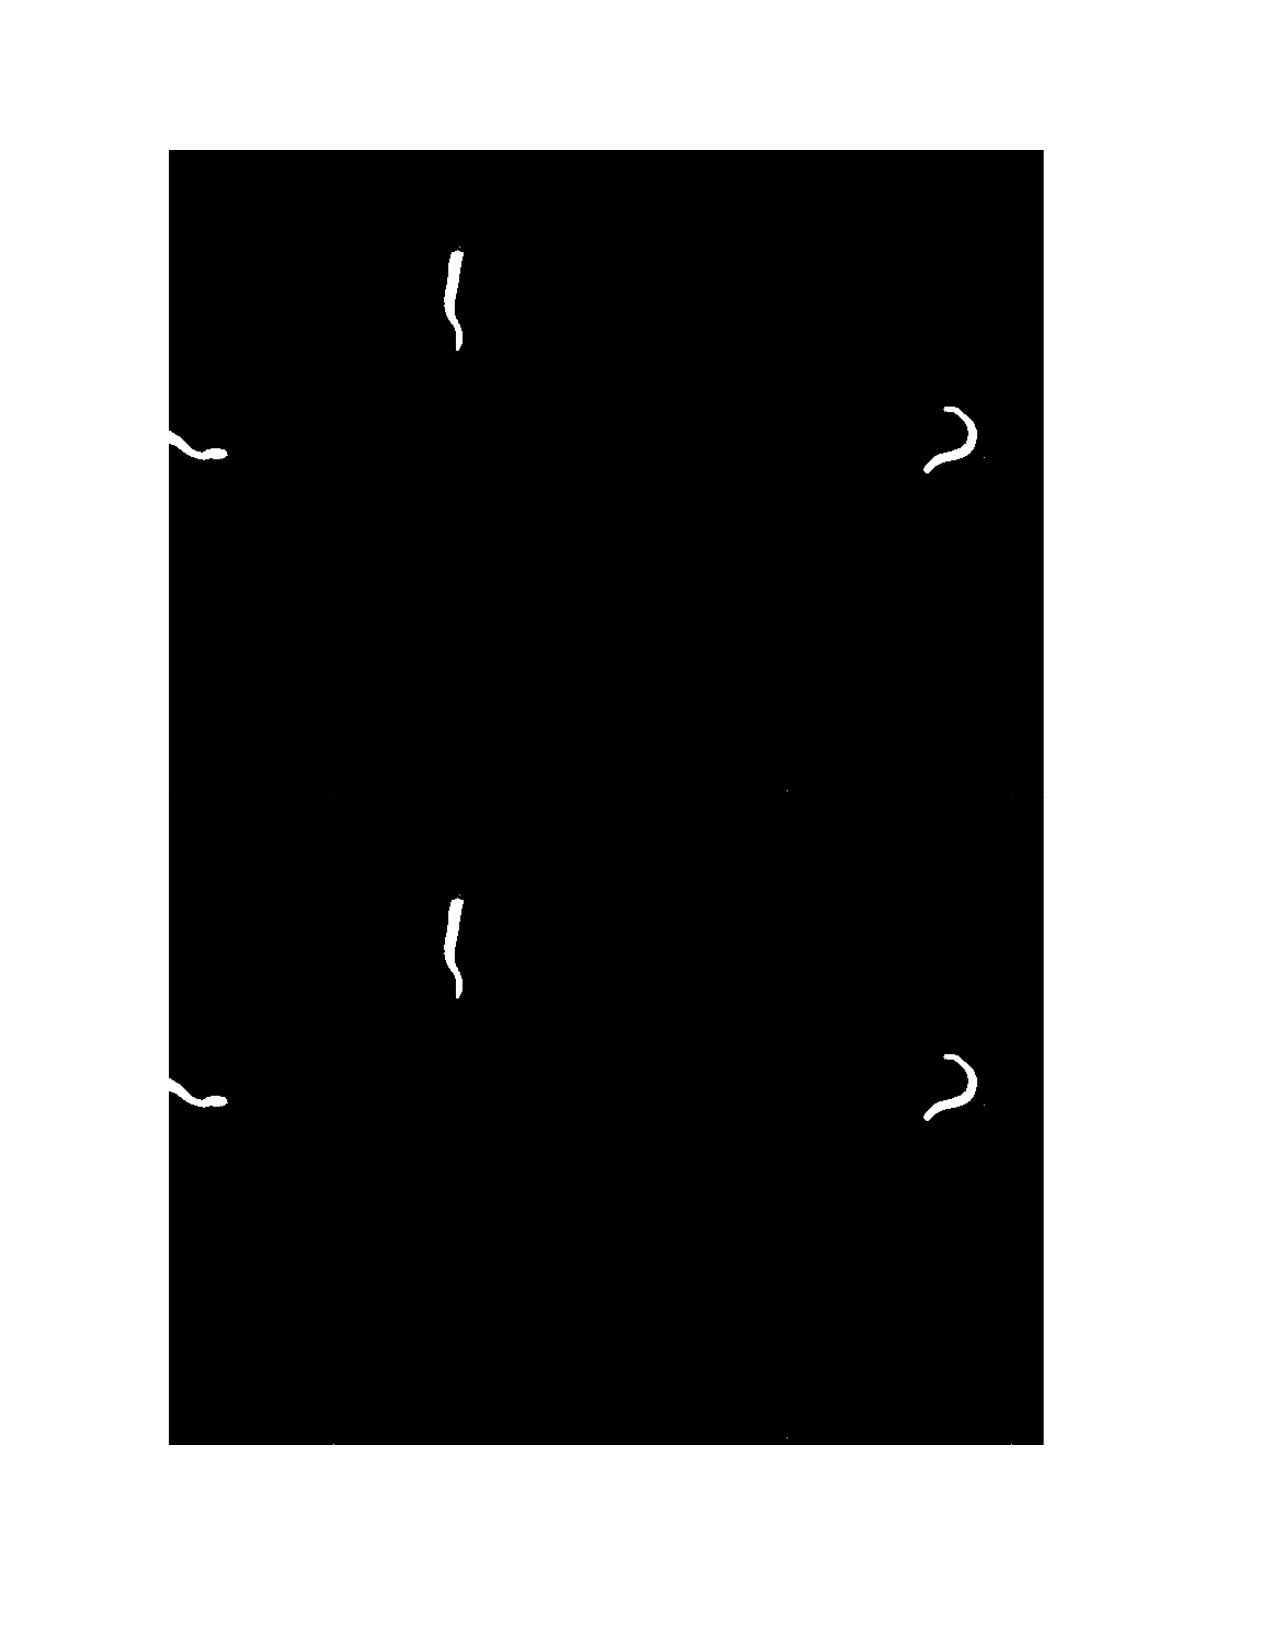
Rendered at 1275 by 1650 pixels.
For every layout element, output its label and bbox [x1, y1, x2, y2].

picture [168, 150, 1044, 1445]
